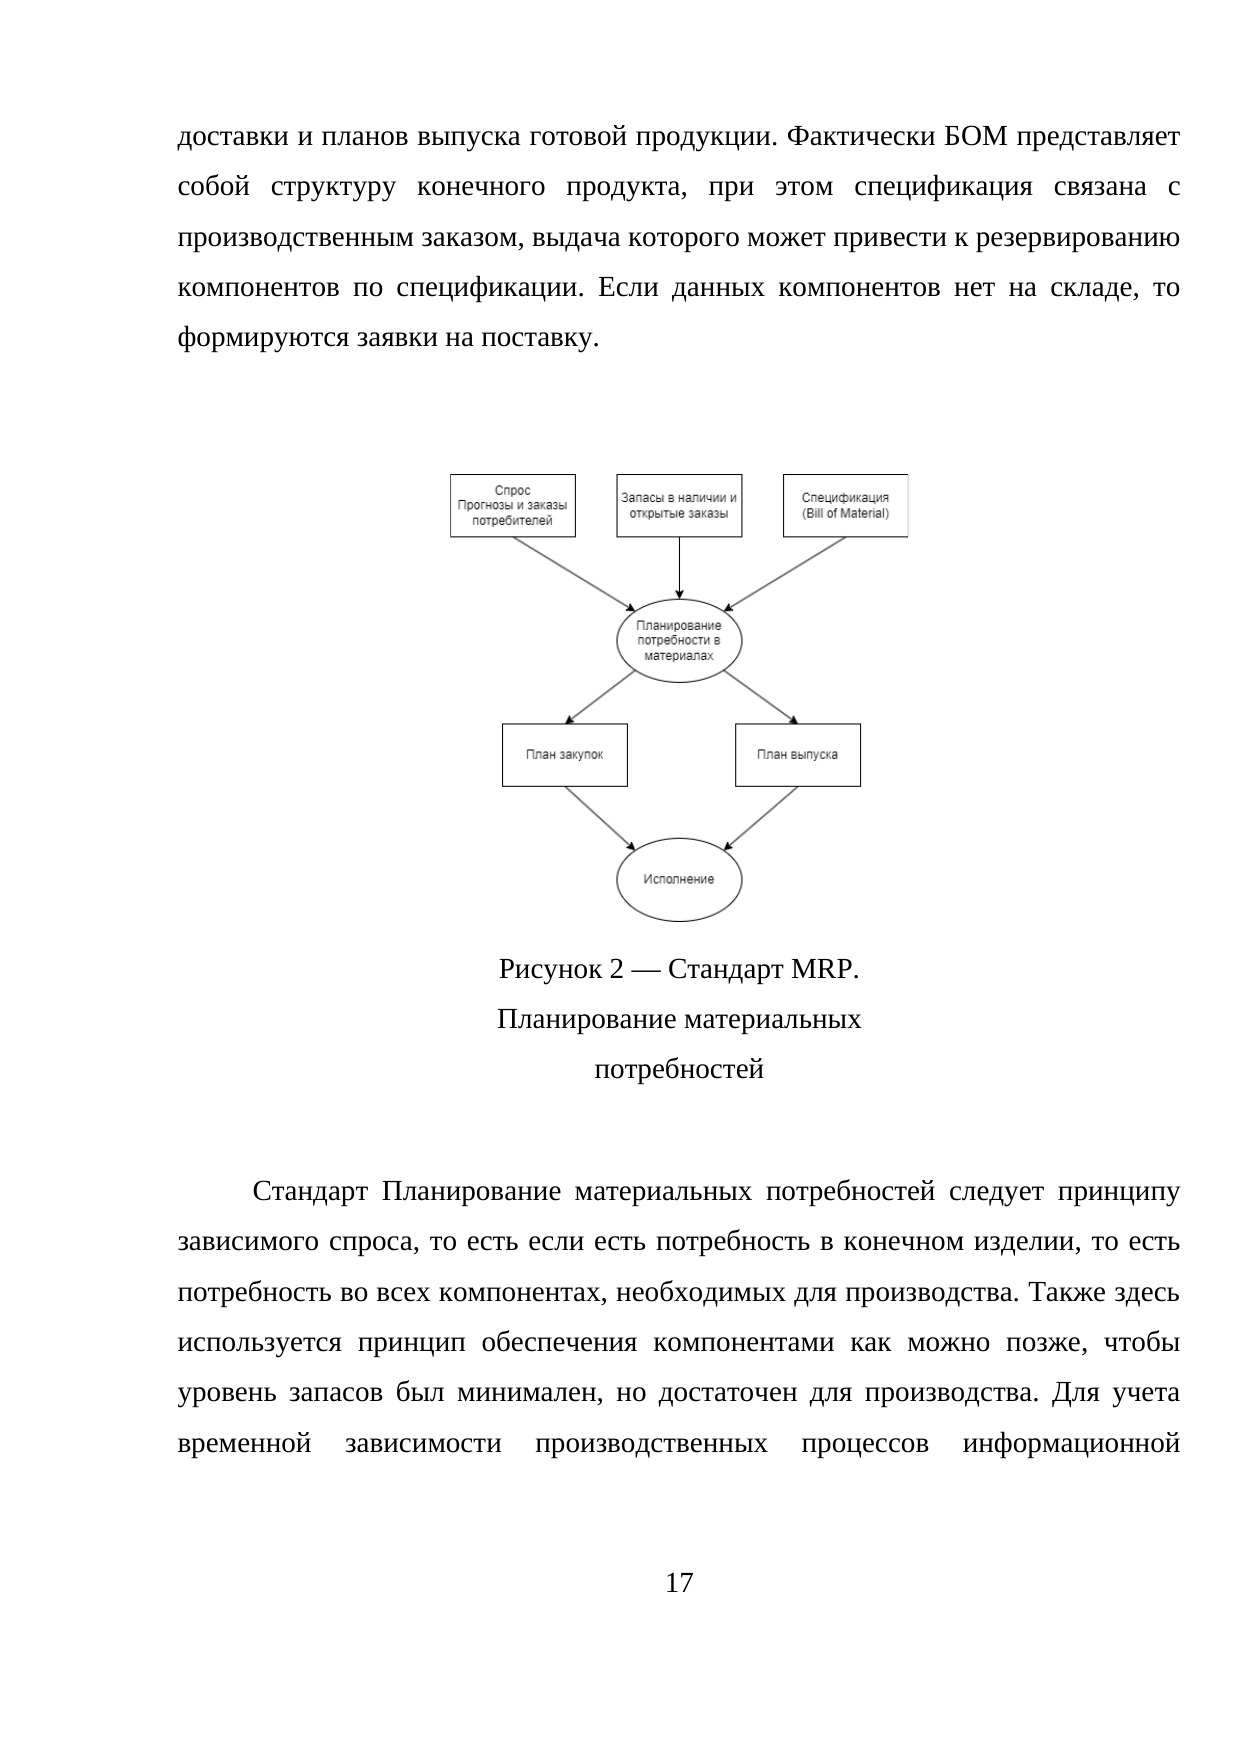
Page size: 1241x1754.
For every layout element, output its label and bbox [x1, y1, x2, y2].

text [177, 1173, 1181, 1458]
picture [450, 474, 909, 922]
text [177, 118, 1181, 353]
